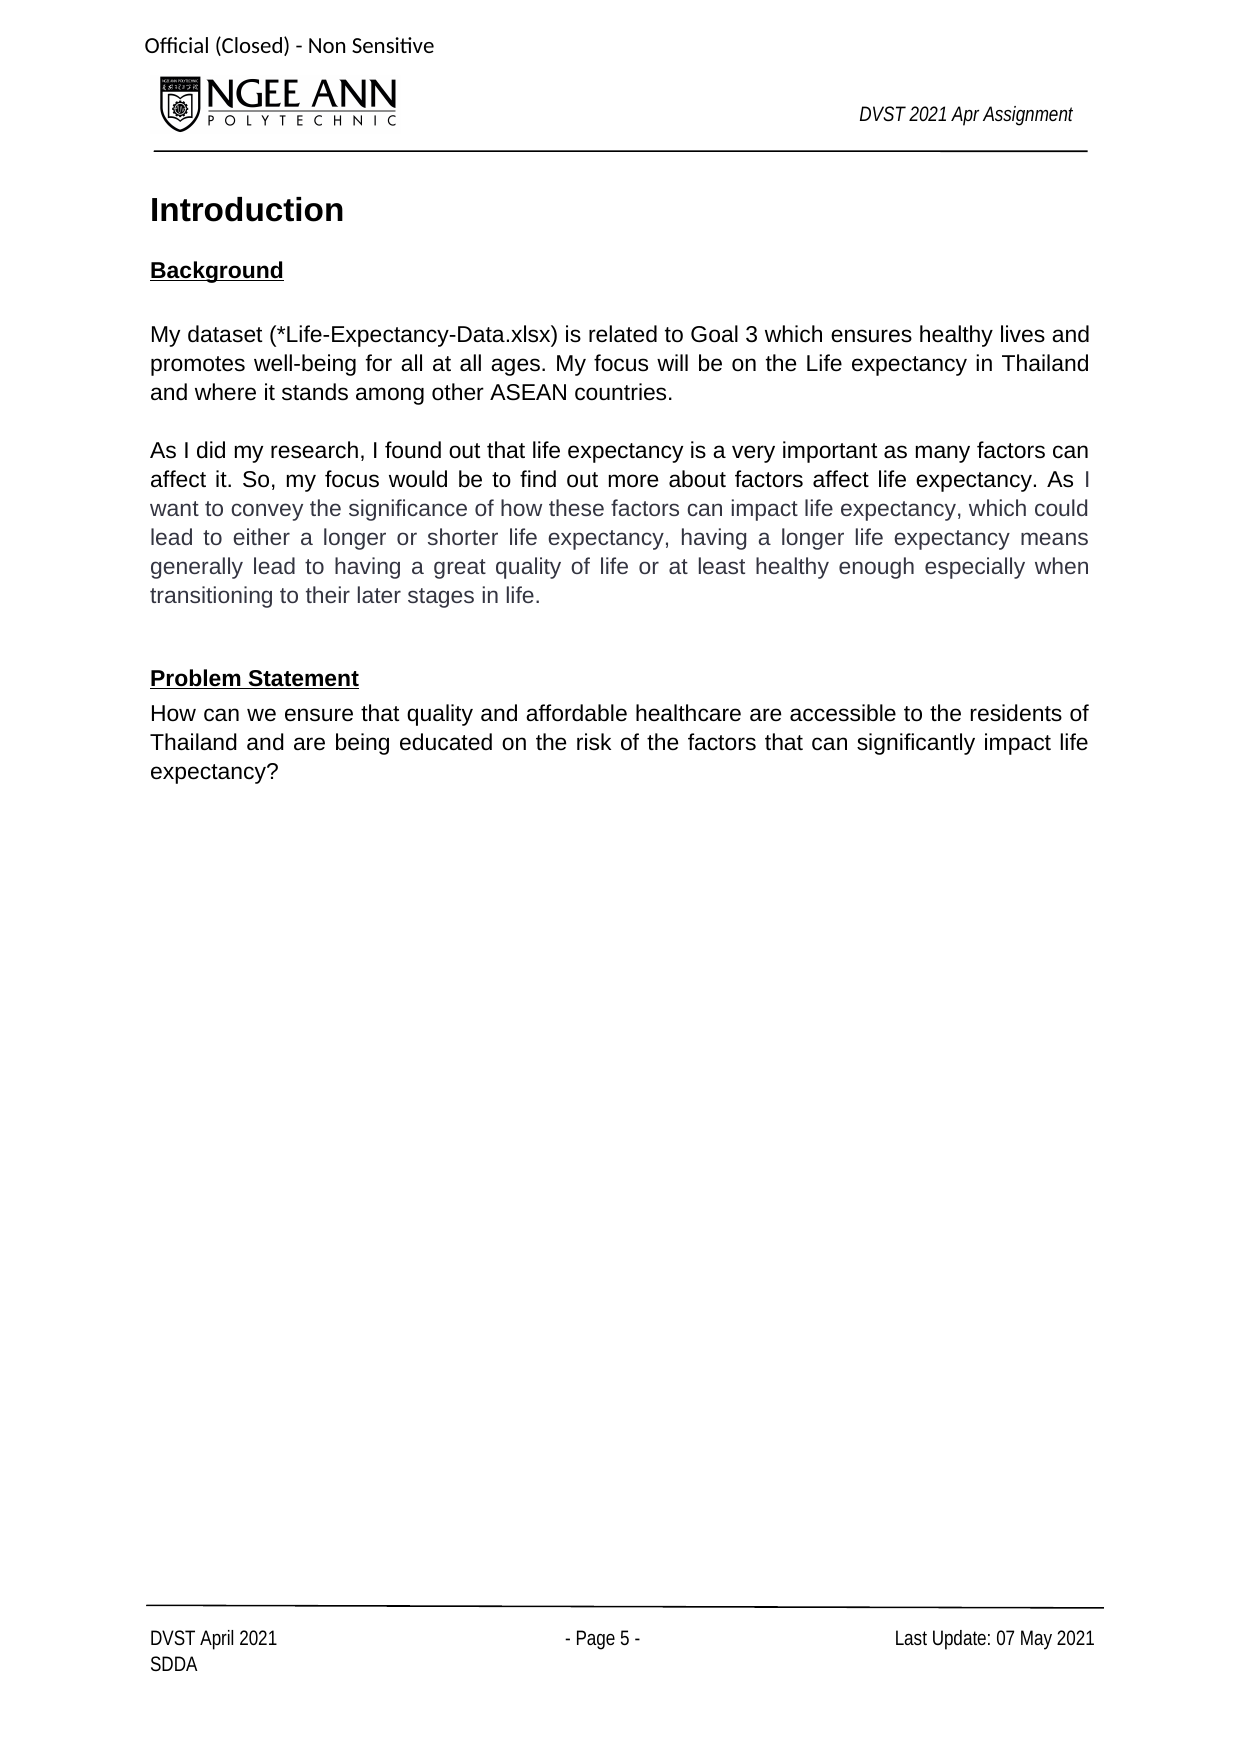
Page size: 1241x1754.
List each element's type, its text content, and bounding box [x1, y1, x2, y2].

subtitle Background [150, 257, 1090, 283]
picture [150, 75, 402, 134]
text My dataset (*Life-Expectancy-Data.xlsx) is related to Goal 3 which ensures healthy lives and promotes well-being for all at all ages. My focus will be on the Life expectancy in Thailand and where it stands among other ASEAN countries. [150, 321, 1090, 406]
text How can we ensure that quality and affordable healthcare are accessible to the residents of Thailand and are being educated on the risk of the factors that can significantly impact life expectancy? [150, 700, 1090, 784]
subtitle Problem Statement [150, 665, 1090, 691]
text As I did my research, I found out that life expectancy is a very important as many factors can affect it. So, my focus would be to find out more about factors affect life expectancy. As I want to convey the significance of how these factors can impact life expectancy, which could lead to either a longer or shorter life expectancy, having a longer life expectancy means generally lead to having a great quality of life or at least healthy enough especially when transitioning to their later stages in life. [150, 437, 1090, 608]
subtitle Introduction [150, 190, 1090, 228]
